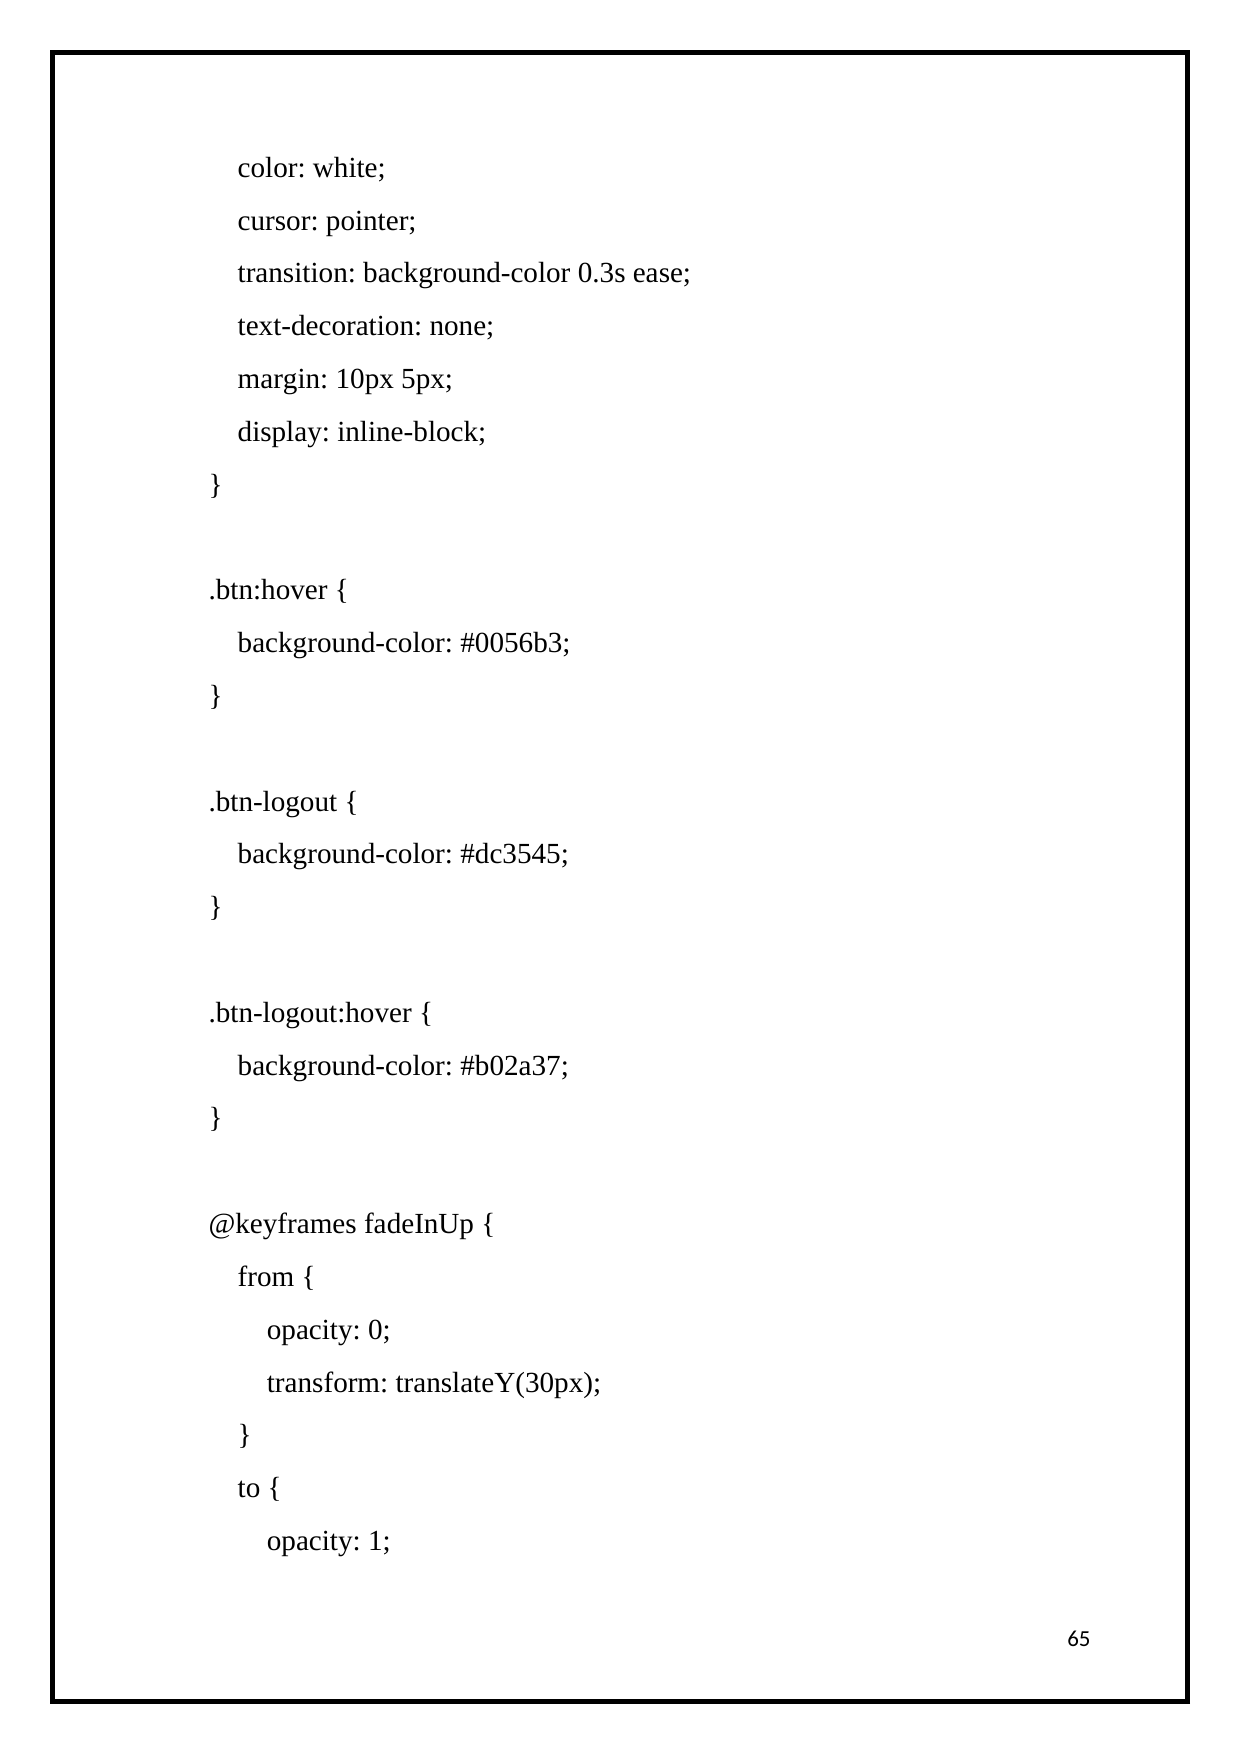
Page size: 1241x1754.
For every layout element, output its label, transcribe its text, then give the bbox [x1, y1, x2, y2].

text background-color: #dc3545; [150, 837, 1090, 870]
text transform: translateY(30px); [150, 1365, 1090, 1398]
text background-color: #b02a37; [150, 1048, 1090, 1081]
text .btn-logout:hover { [150, 995, 1090, 1028]
text color: white; [150, 150, 1090, 183]
text .btn-logout { [150, 784, 1090, 817]
text } [150, 1101, 1090, 1134]
text } [150, 889, 1090, 923]
text .btn:hover { [150, 572, 1090, 606]
text display: inline-block; [150, 414, 1090, 448]
text opacity: 0; [150, 1312, 1090, 1345]
text background-color: #0056b3; [150, 625, 1090, 659]
text margin: 10px 5px; [150, 361, 1090, 395]
text transition: background-color 0.3s ease; [150, 256, 1090, 289]
text cursor: pointer; [150, 203, 1090, 236]
text } [150, 678, 1090, 712]
text opacity: 1; [150, 1523, 1090, 1557]
text } [150, 467, 1090, 500]
text @keyframes fadeInUp { [150, 1206, 1090, 1240]
text from { [150, 1259, 1090, 1293]
text to { [150, 1470, 1090, 1504]
text } [150, 1417, 1090, 1451]
text text-decoration: none; [150, 308, 1090, 342]
